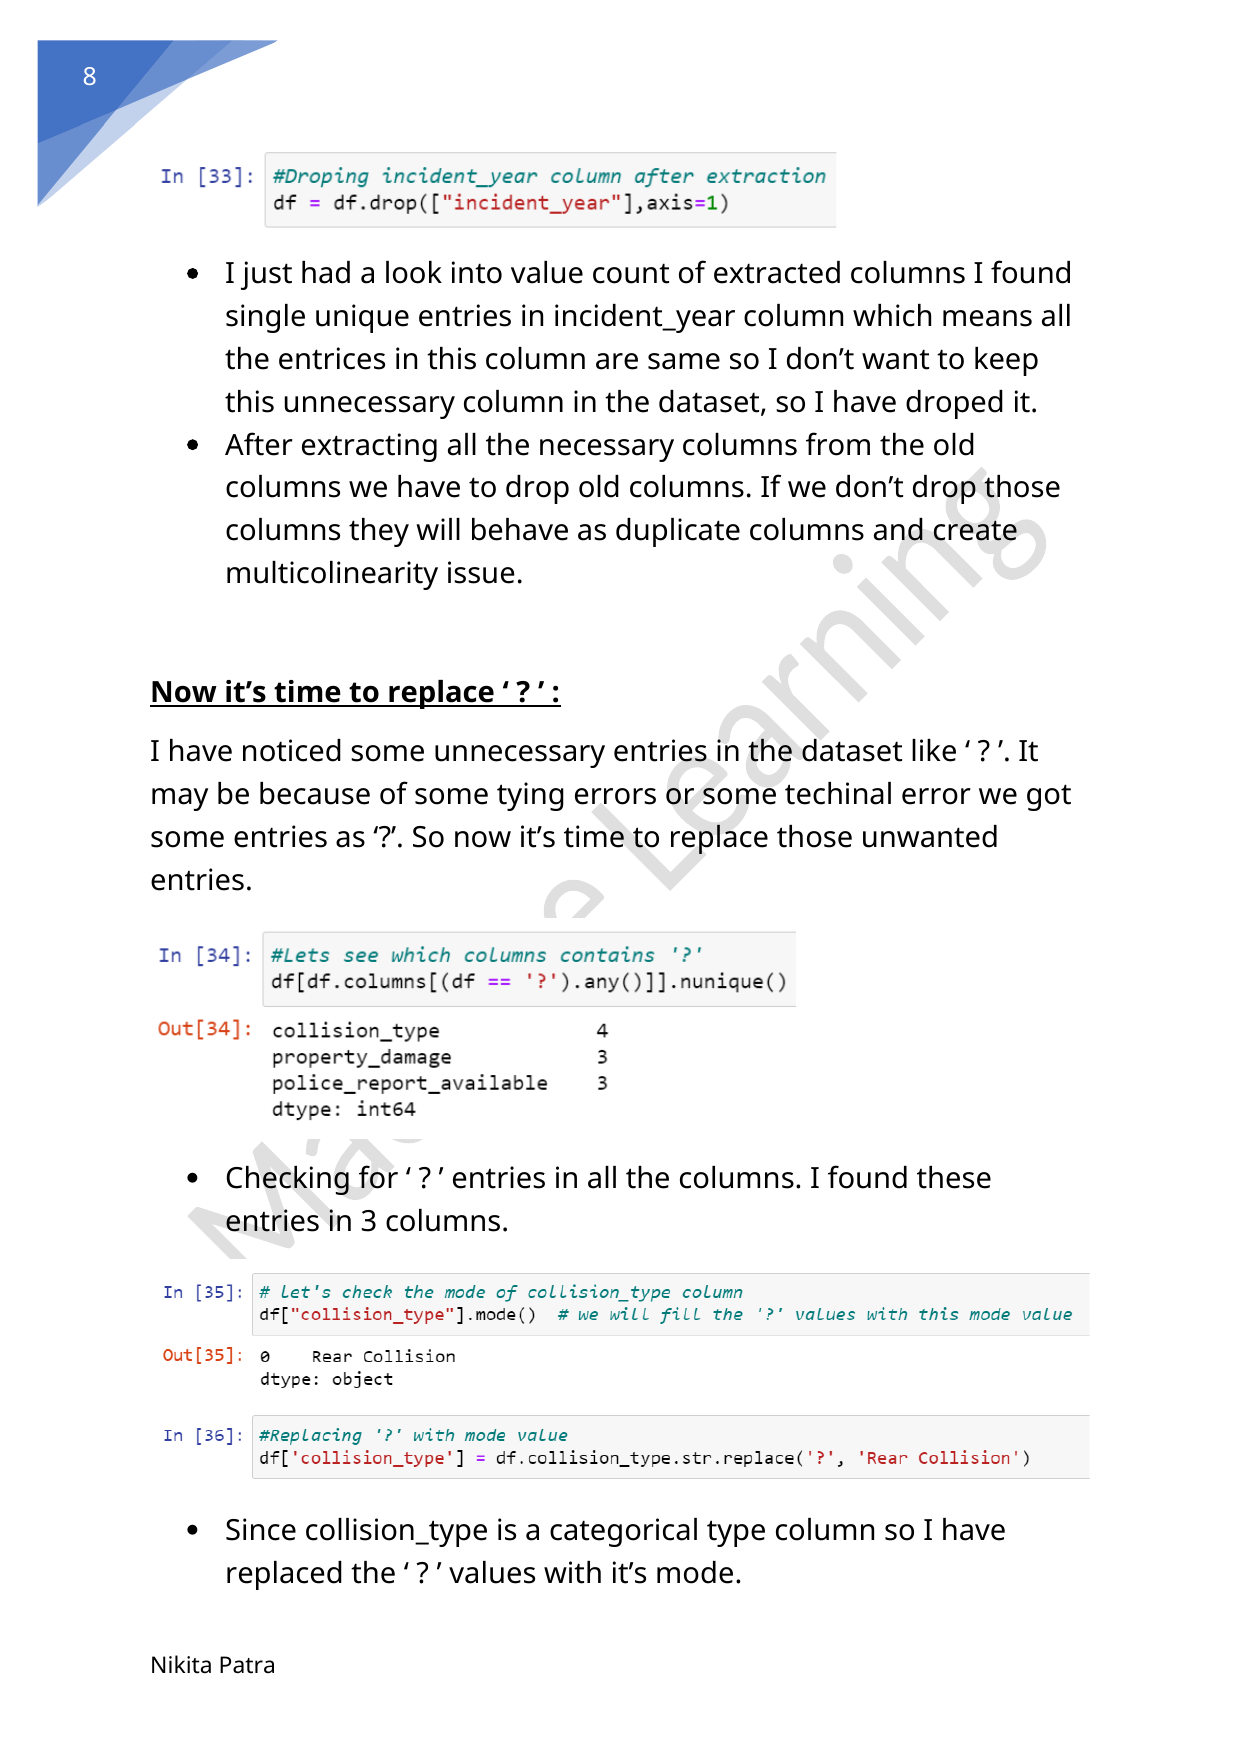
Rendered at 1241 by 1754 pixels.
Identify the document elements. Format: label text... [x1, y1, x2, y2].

picture [150, 918, 796, 1139]
list After extracting all the necessary columns from the old columns we have to drop old columns. If we don’t drop those columns they will behave as duplicate columns and create multicolinearity issue. [187, 424, 1090, 592]
text Now it’s time to replace ‘ ? ’ : [150, 671, 1090, 711]
text I have noticed some unnecessary entries in the dataset like ‘ ? ’. It may be because of some tying errors or some techinal error we got some entries as ‘?’. So now it’s time to replace those unwanted entries. [150, 731, 1090, 899]
list Checking for ‘ ? ’ entries in all the columns. I found these entries in 3 columns. [187, 1157, 1090, 1240]
list Since collision_type is a categorical type column so I have replaced the ‘ ? ’ values with it’s mode. [187, 1509, 1090, 1592]
picture [37, 40, 837, 234]
list I just had a look into value count of extracted columns I found single unique entries in incident_year column which means all the entrices in this column are same so I don’t want to keep this unnecessary column in the dataset, so I have droped it. [187, 252, 1090, 421]
picture [150, 1259, 1090, 1490]
